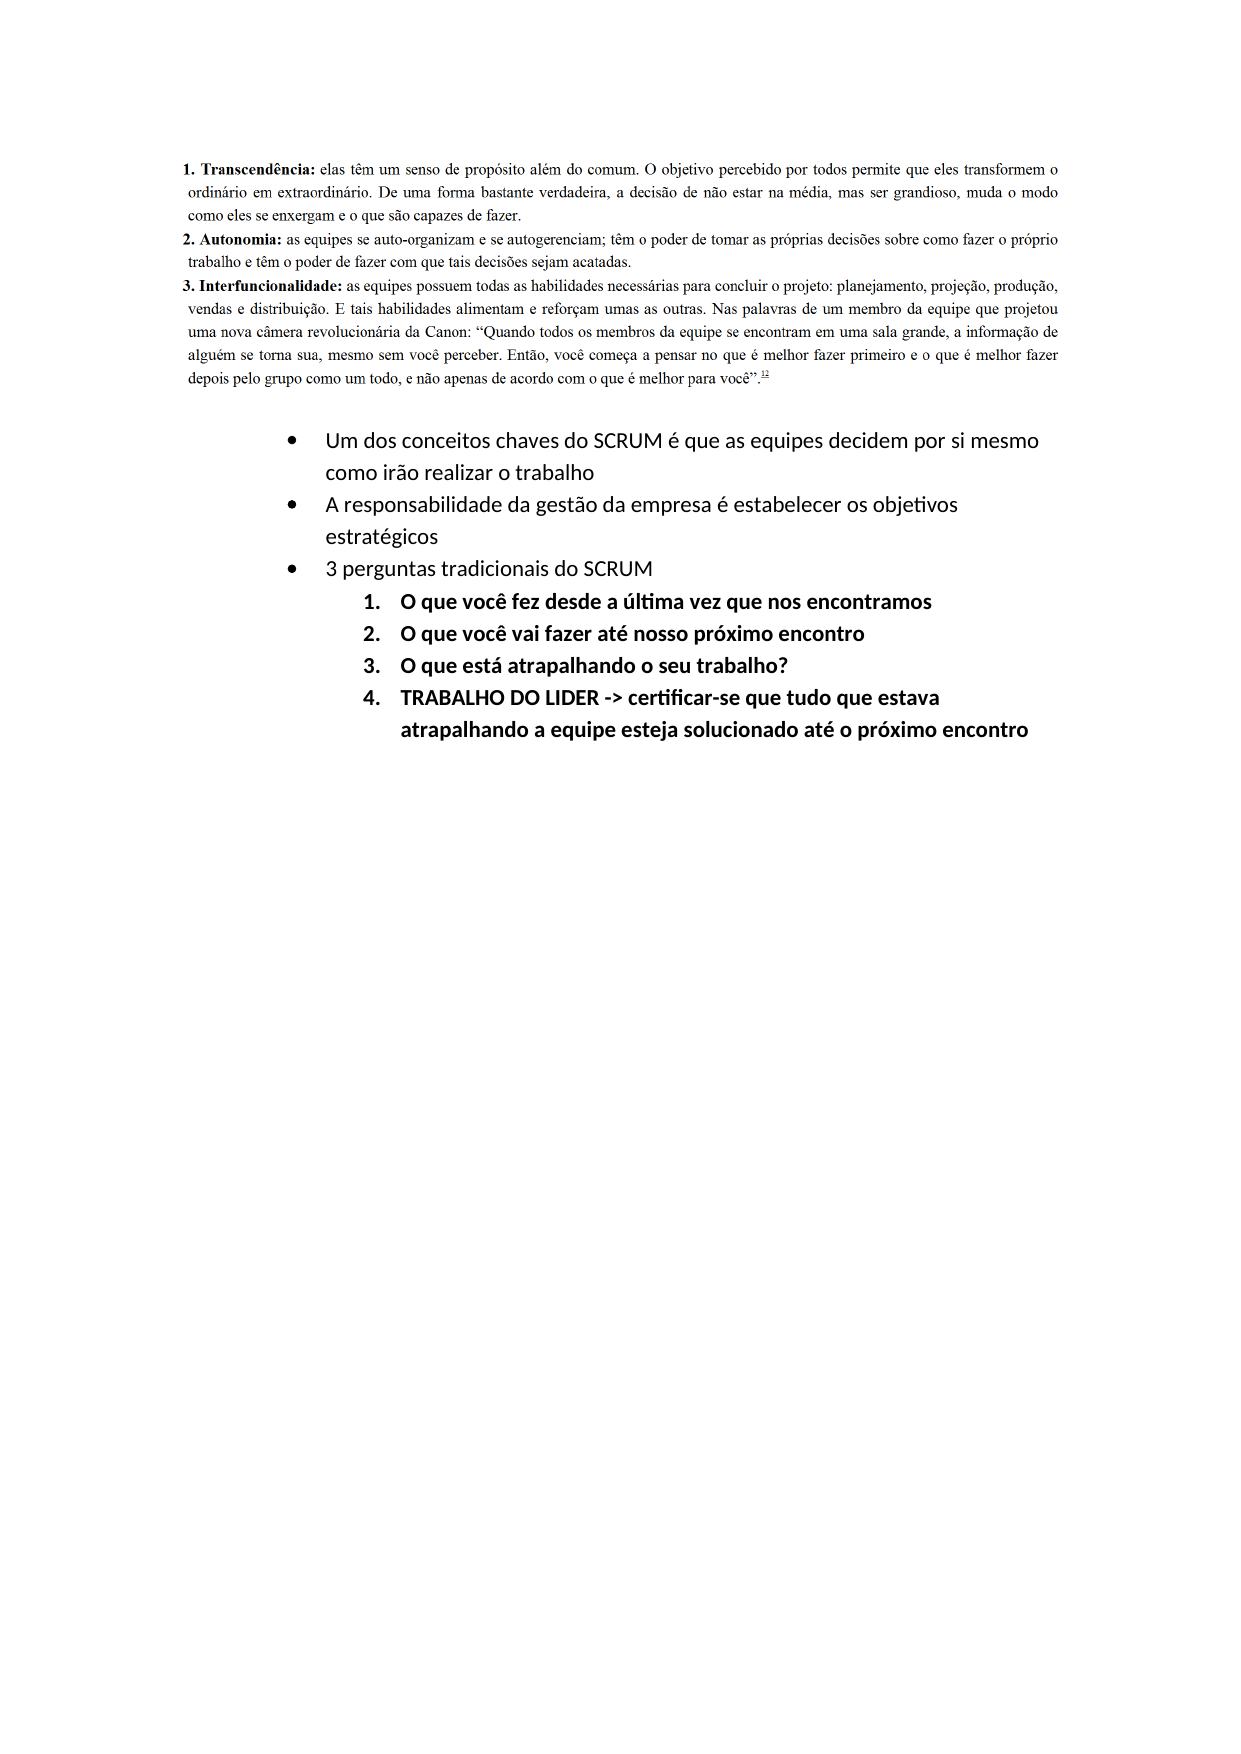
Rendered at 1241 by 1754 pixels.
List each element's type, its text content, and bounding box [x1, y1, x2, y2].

list TRABALHO DO LIDER -> certificar-se que tudo que estava atrapalhando a equipe esteja solucionado até o próximo encontro [363, 683, 1063, 743]
list O que você vai fazer até nosso próximo encontro [363, 619, 1063, 647]
list A responsabilidade da gestão da empresa é estabelecer os objetivos estratégicos [288, 490, 1063, 550]
list Um dos conceitos chaves do SCRUM é que as equipes decidem por si mesmo como irão realizar o trabalho [288, 426, 1063, 486]
picture [177, 147, 1063, 401]
list O que você fez desde a última vez que nos encontramos [363, 587, 1063, 615]
list 3 perguntas tradicionais do SCRUM [288, 554, 1063, 583]
list O que está atrapalhando o seu trabalho? [363, 651, 1063, 679]
